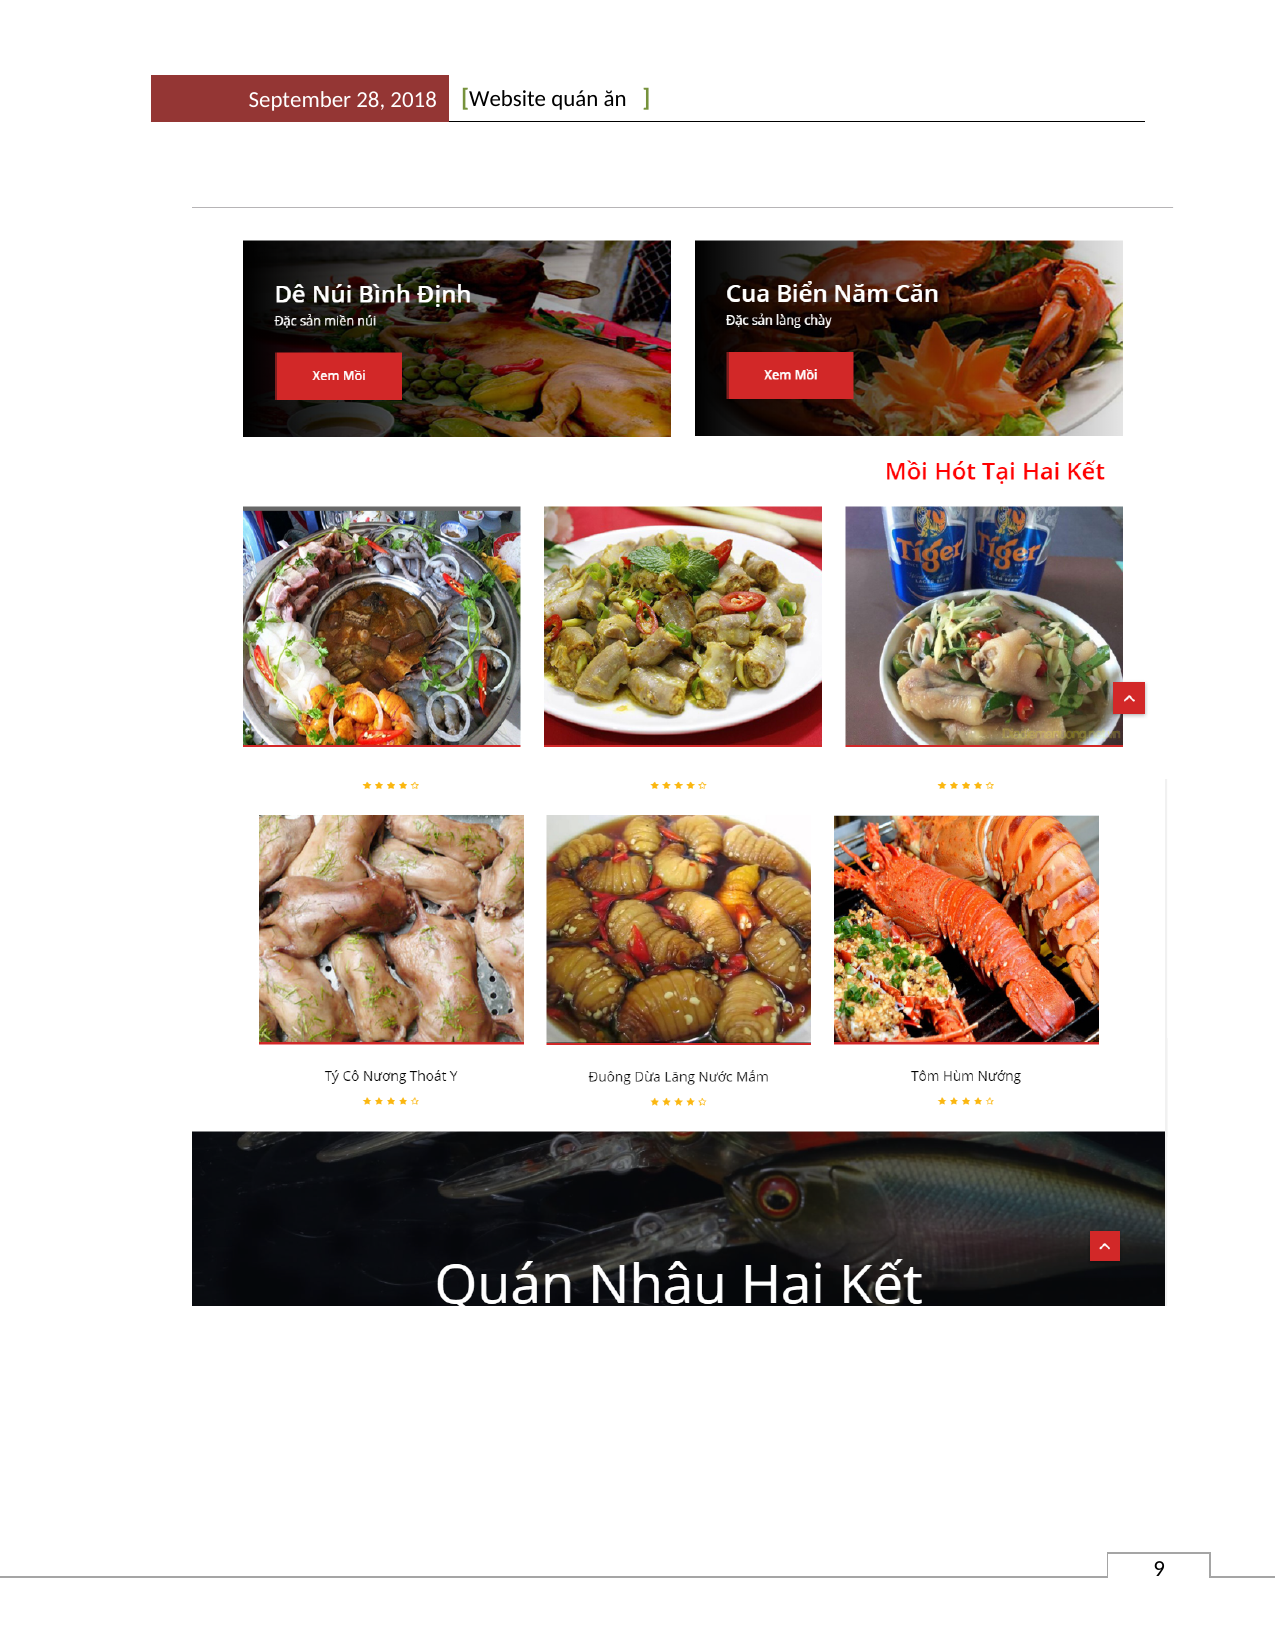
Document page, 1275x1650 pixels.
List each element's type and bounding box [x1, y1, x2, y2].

picture [192, 206, 1174, 761]
picture [192, 779, 1168, 1306]
